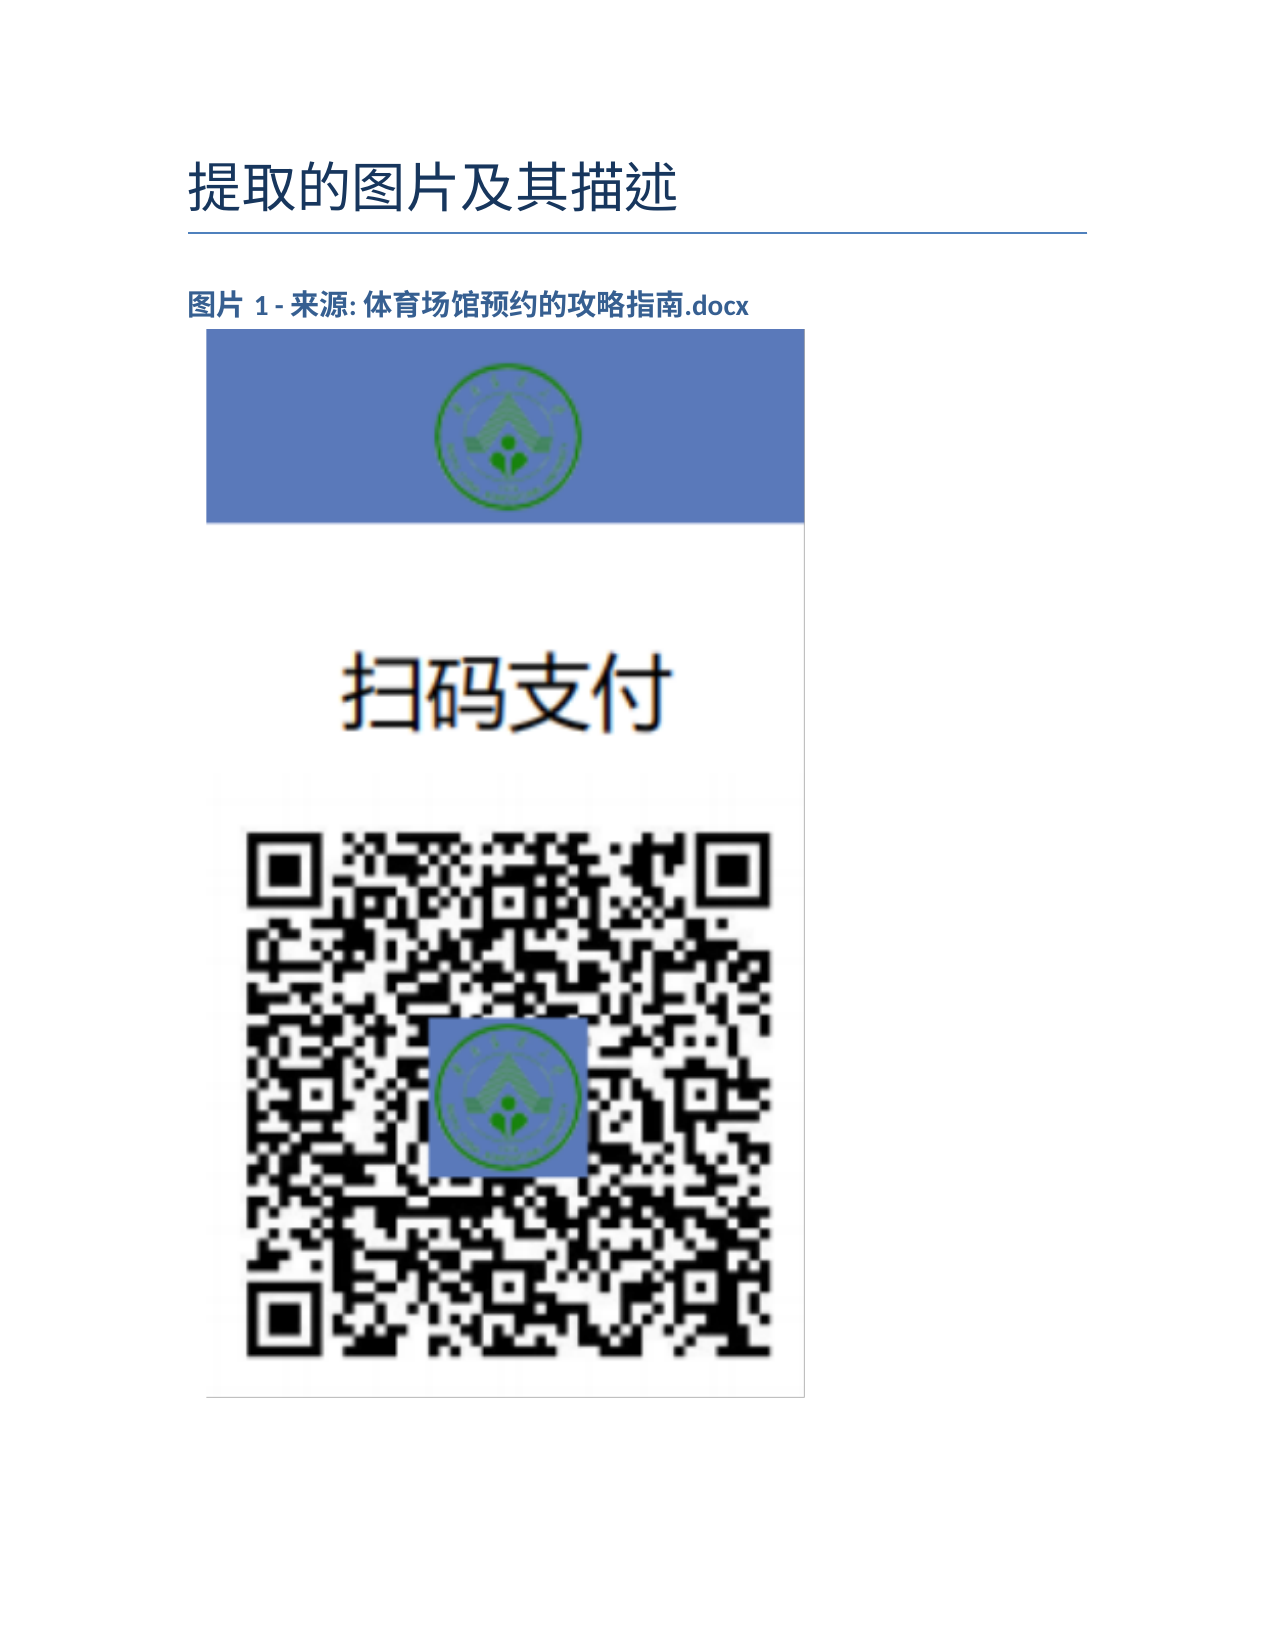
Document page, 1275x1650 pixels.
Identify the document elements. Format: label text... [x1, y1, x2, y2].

picture [206, 329, 807, 1400]
subtitle 图片 1 - 来源: 体育场馆预约的攻略指南.docx [187, 284, 1087, 324]
title 提取的图片及其描述 [187, 150, 1087, 234]
